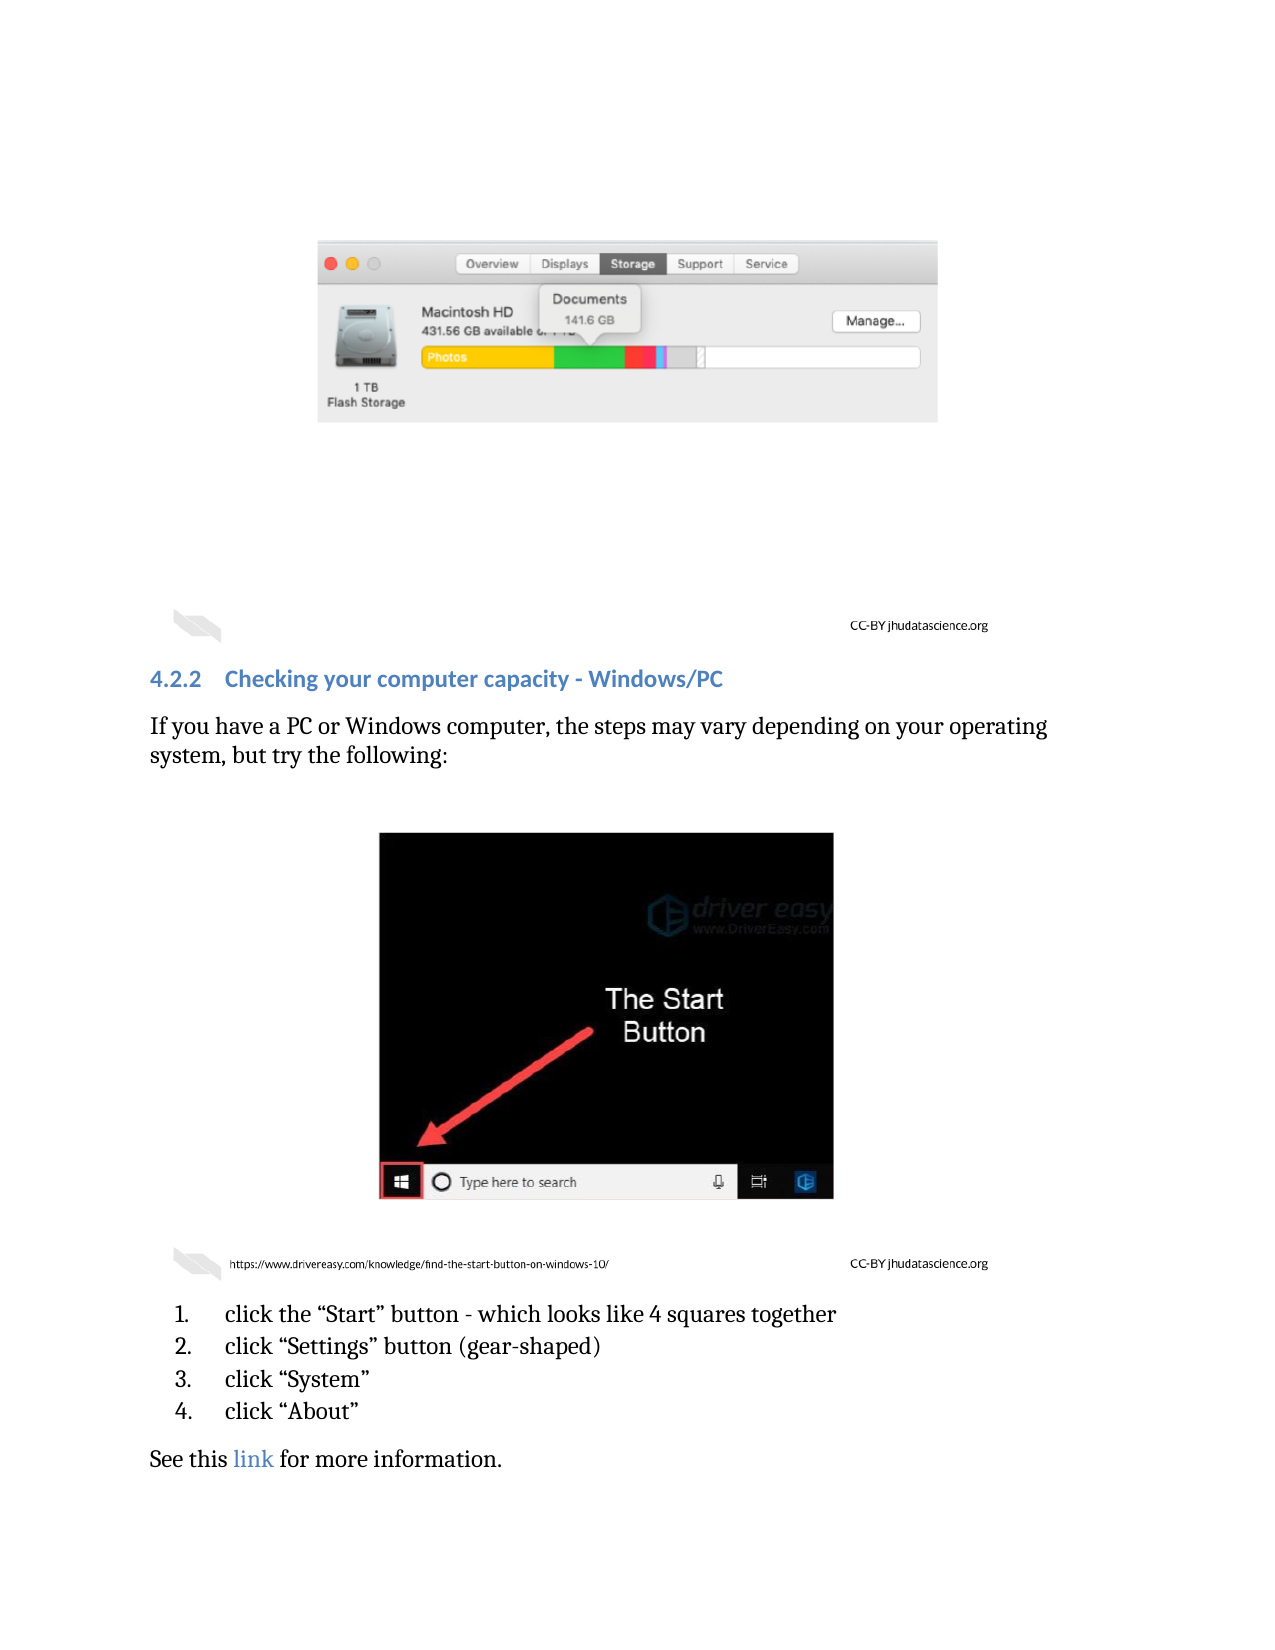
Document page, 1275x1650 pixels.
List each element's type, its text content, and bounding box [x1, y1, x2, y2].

picture [168, 150, 1044, 643]
subtitle 4.2.2 Checking your computer capacity - Windows/PC [150, 663, 1125, 693]
list click the “Start” button - which looks like 4 squares together [175, 1299, 1125, 1328]
list click “About” [175, 1397, 1125, 1426]
text See this link for more information. [150, 1444, 1125, 1473]
list click “System” [175, 1364, 1125, 1393]
list click “Settings” button (gear-shaped) [175, 1332, 1125, 1361]
text If you have a PC or Windows computer, the steps may vary depending on your operating system, but try the following: [150, 712, 1125, 770]
picture [168, 788, 1044, 1281]
